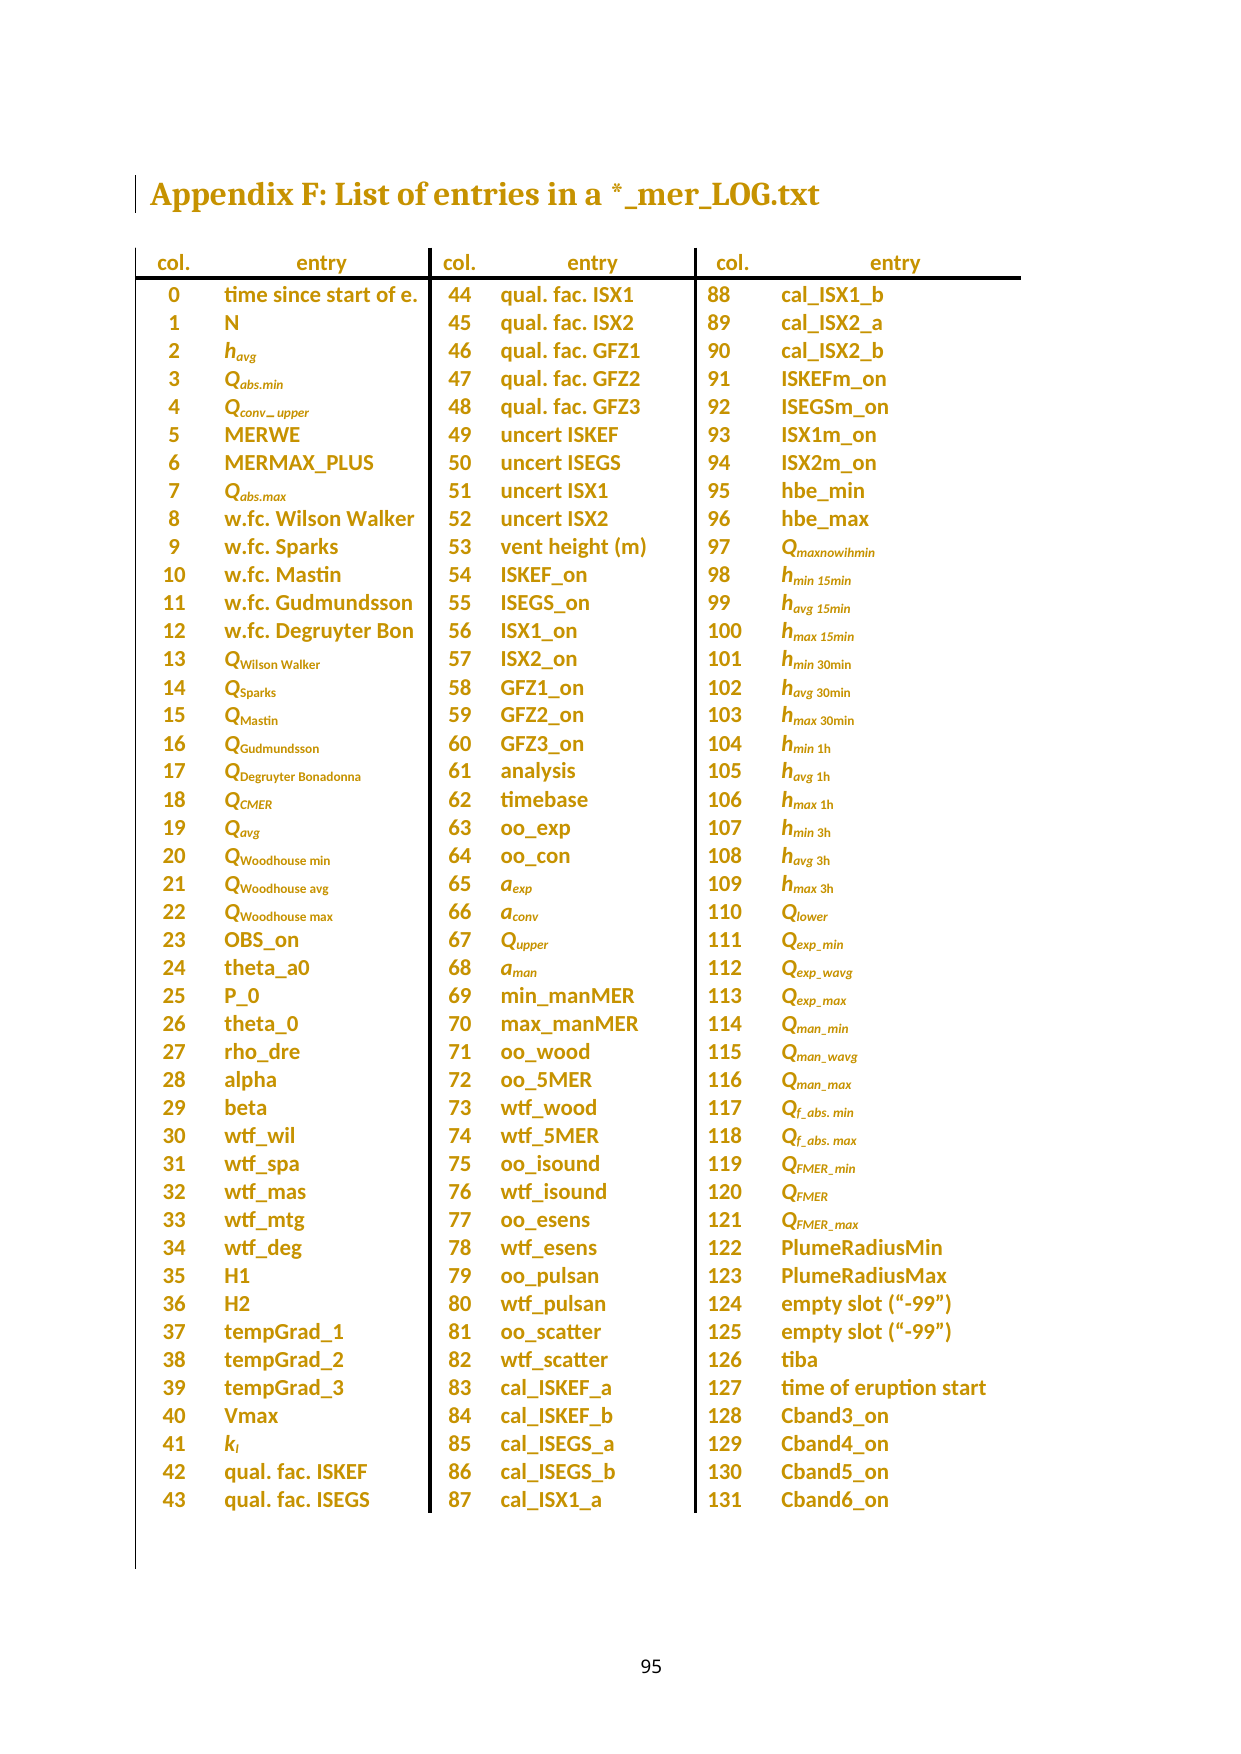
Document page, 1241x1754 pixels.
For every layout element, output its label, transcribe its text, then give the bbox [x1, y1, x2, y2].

table_cell OBS_on [213, 925, 428, 953]
table_cell 60 [432, 729, 489, 757]
table_cell hmin 30min [770, 645, 1021, 673]
table_cell 108 [697, 841, 770, 869]
table_cell 46 [432, 336, 489, 364]
table_cell w.fc. Gudmundsson [213, 589, 428, 617]
table_header col. [432, 248, 489, 276]
table_cell 65 [432, 869, 489, 897]
table_cell 18 [136, 785, 213, 813]
table_cell 21 [136, 869, 213, 897]
table_cell 103 [697, 701, 770, 729]
table_cell 111 [697, 925, 770, 953]
table_cell 10 [136, 561, 213, 588]
table_cell Qconv_upper [213, 393, 428, 420]
table_cell QCMER [213, 785, 428, 813]
table_cell qual. fac. GFZ1 [489, 336, 694, 364]
table_cell 45 [432, 308, 489, 336]
table_cell ISKEFm_on [770, 364, 1021, 392]
table_cell 1 [136, 308, 213, 336]
table_cell ISX1_on [489, 617, 694, 644]
table_cell 23 [136, 925, 213, 953]
table_cell ISKEF_on [489, 561, 694, 588]
table_cell vent height (m) [489, 533, 694, 561]
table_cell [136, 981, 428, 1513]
table_header entry [489, 248, 694, 276]
table_cell oo_exp [489, 813, 694, 841]
table_cell Qupper [489, 925, 694, 953]
table_cell uncert ISX1 [489, 476, 694, 504]
table_cell 101 [697, 645, 770, 673]
table_cell hbe_max [770, 505, 1021, 532]
table_cell MERMAX_PLUS [213, 449, 428, 476]
table_cell cal_ISX2_b [770, 336, 1021, 364]
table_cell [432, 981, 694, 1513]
table_cell 14 [136, 673, 213, 701]
table_cell 61 [432, 757, 489, 785]
table_cell GFZ1_on [489, 673, 694, 701]
table_cell aman [489, 953, 694, 981]
table_cell QSparks [213, 673, 428, 701]
table_cell Qabs.max [213, 476, 428, 504]
table_cell QWoodhouse avg [213, 869, 428, 897]
table_cell Qabs.min [213, 364, 428, 392]
table_cell w.fc. Sparks [213, 533, 428, 561]
table_cell 49 [432, 420, 489, 448]
table_cell 15 [136, 701, 213, 729]
table_cell qual. fac. GFZ3 [489, 393, 694, 420]
table_cell GFZ3_on [489, 729, 694, 757]
table_header entry [213, 248, 428, 276]
table_cell time since start of e. [213, 280, 428, 308]
table_cell theta_a0 [213, 953, 428, 981]
table_cell ISX2_on [489, 645, 694, 673]
table_cell 12 [136, 617, 213, 644]
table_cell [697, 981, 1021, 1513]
table_cell havg 1h [770, 757, 1021, 785]
table_cell 112 [697, 953, 770, 981]
table_cell qual. fac. ISX1 [489, 280, 694, 308]
table_cell 5 [136, 420, 213, 448]
table_cell 90 [697, 336, 770, 364]
table_cell 3 [136, 364, 213, 392]
table_cell w.fc. Wilson Walker [213, 505, 428, 532]
table_cell 59 [432, 701, 489, 729]
table_cell cal_ISX1_b [770, 280, 1021, 308]
table_cell QMastin [213, 701, 428, 729]
table_cell 24 [136, 953, 213, 981]
table_cell 98 [697, 561, 770, 588]
table_cell w.fc. Mastin [213, 561, 428, 588]
table_cell 66 [432, 897, 489, 925]
table_cell 0 [136, 280, 213, 308]
table_cell 99 [697, 589, 770, 617]
table_cell MERWE [213, 420, 428, 448]
table_cell 57 [432, 645, 489, 673]
table_header col. [136, 248, 213, 276]
table_cell 97 [697, 533, 770, 561]
table_cell havg 15min [770, 589, 1021, 617]
table_cell havg [213, 336, 428, 364]
table_header col. [697, 248, 770, 276]
table_cell QGudmundsson [213, 729, 428, 757]
table_cell Qexp_wavg [770, 953, 1021, 981]
table_cell hmin 3h [770, 813, 1021, 841]
table_cell oo_con [489, 841, 694, 869]
table_cell 58 [432, 673, 489, 701]
table_cell timebase [489, 785, 694, 813]
table_cell 107 [697, 813, 770, 841]
subtitle Appendix F: List of entries in a *_mer_LOG.txt [150, 175, 1090, 213]
table_cell GFZ2_on [489, 701, 694, 729]
table_cell 95 [697, 476, 770, 504]
table_cell 4 [136, 393, 213, 420]
table_cell 64 [432, 841, 489, 869]
table_cell ISEGSm_on [770, 393, 1021, 420]
table_cell 48 [432, 393, 489, 420]
table_cell 96 [697, 505, 770, 532]
table_cell 51 [432, 476, 489, 504]
table_cell hmax 30min [770, 701, 1021, 729]
table_cell 91 [697, 364, 770, 392]
table_cell 54 [432, 561, 489, 588]
table_cell 67 [432, 925, 489, 953]
table_cell aconv [489, 897, 694, 925]
table_cell w.fc. Degruyter Bon [213, 617, 428, 644]
table_cell N [213, 308, 428, 336]
table_cell Qexp_min [770, 925, 1021, 953]
table_cell 55 [432, 589, 489, 617]
table_cell 17 [136, 757, 213, 785]
table_cell 89 [697, 308, 770, 336]
table_cell 6 [136, 449, 213, 476]
table_cell cal_ISX2_a [770, 308, 1021, 336]
table_cell havg 3h [770, 841, 1021, 869]
table_cell QWoodhouse min [213, 841, 428, 869]
table_cell hmax 3h [770, 869, 1021, 897]
table_cell 19 [136, 813, 213, 841]
table_cell QWoodhouse max [213, 897, 428, 925]
table_cell Qlower [770, 897, 1021, 925]
table_cell 110 [697, 897, 770, 925]
table_cell uncert ISEGS [489, 449, 694, 476]
table_cell 92 [697, 393, 770, 420]
table_cell qual. fac. GFZ2 [489, 364, 694, 392]
table_cell hmax 1h [770, 785, 1021, 813]
table_cell hmax 15min [770, 617, 1021, 644]
table_cell 105 [697, 757, 770, 785]
table_cell 9 [136, 533, 213, 561]
table_cell 62 [432, 785, 489, 813]
table_cell havg 30min [770, 673, 1021, 701]
table_cell 93 [697, 420, 770, 448]
table_cell 16 [136, 729, 213, 757]
table_cell 68 [432, 953, 489, 981]
table_cell 13 [136, 645, 213, 673]
table_cell 104 [697, 729, 770, 757]
table_cell 25 [136, 981, 213, 1009]
table_cell 88 [697, 280, 770, 308]
table_cell 52 [432, 505, 489, 532]
table_cell ISX1m_on [770, 420, 1021, 448]
table_cell Qmaxnowihmin [770, 533, 1021, 561]
table_cell qual. fac. ISX2 [489, 308, 694, 336]
table_cell 53 [432, 533, 489, 561]
table_cell 50 [432, 449, 489, 476]
table_cell analysis [489, 757, 694, 785]
table_cell Qavg [213, 813, 428, 841]
table_cell 22 [136, 897, 213, 925]
table_cell 100 [697, 617, 770, 644]
table_cell 8 [136, 505, 213, 532]
table_cell uncert ISKEF [489, 420, 694, 448]
table_cell 20 [136, 841, 213, 869]
table_cell hmin 1h [770, 729, 1021, 757]
table_cell ISX2m_on [770, 449, 1021, 476]
table_cell 63 [432, 813, 489, 841]
table_cell aexp [489, 869, 694, 897]
table_cell 7 [136, 476, 213, 504]
table_cell ISEGS_on [489, 589, 694, 617]
table_cell 44 [432, 280, 489, 308]
table_cell 94 [697, 449, 770, 476]
table_cell 47 [432, 364, 489, 392]
table_cell uncert ISX2 [489, 505, 694, 532]
table_cell hmin 15min [770, 561, 1021, 588]
table_cell 102 [697, 673, 770, 701]
table_cell 2 [136, 336, 213, 364]
table_cell QDegruyter Bonadonna [213, 757, 428, 785]
table_header entry [770, 248, 1021, 276]
table_cell QWilson Walker [213, 645, 428, 673]
table_cell hbe_min [770, 476, 1021, 504]
table_cell 109 [697, 869, 770, 897]
table_cell 11 [136, 589, 213, 617]
table_cell 106 [697, 785, 770, 813]
table_cell 56 [432, 617, 489, 644]
